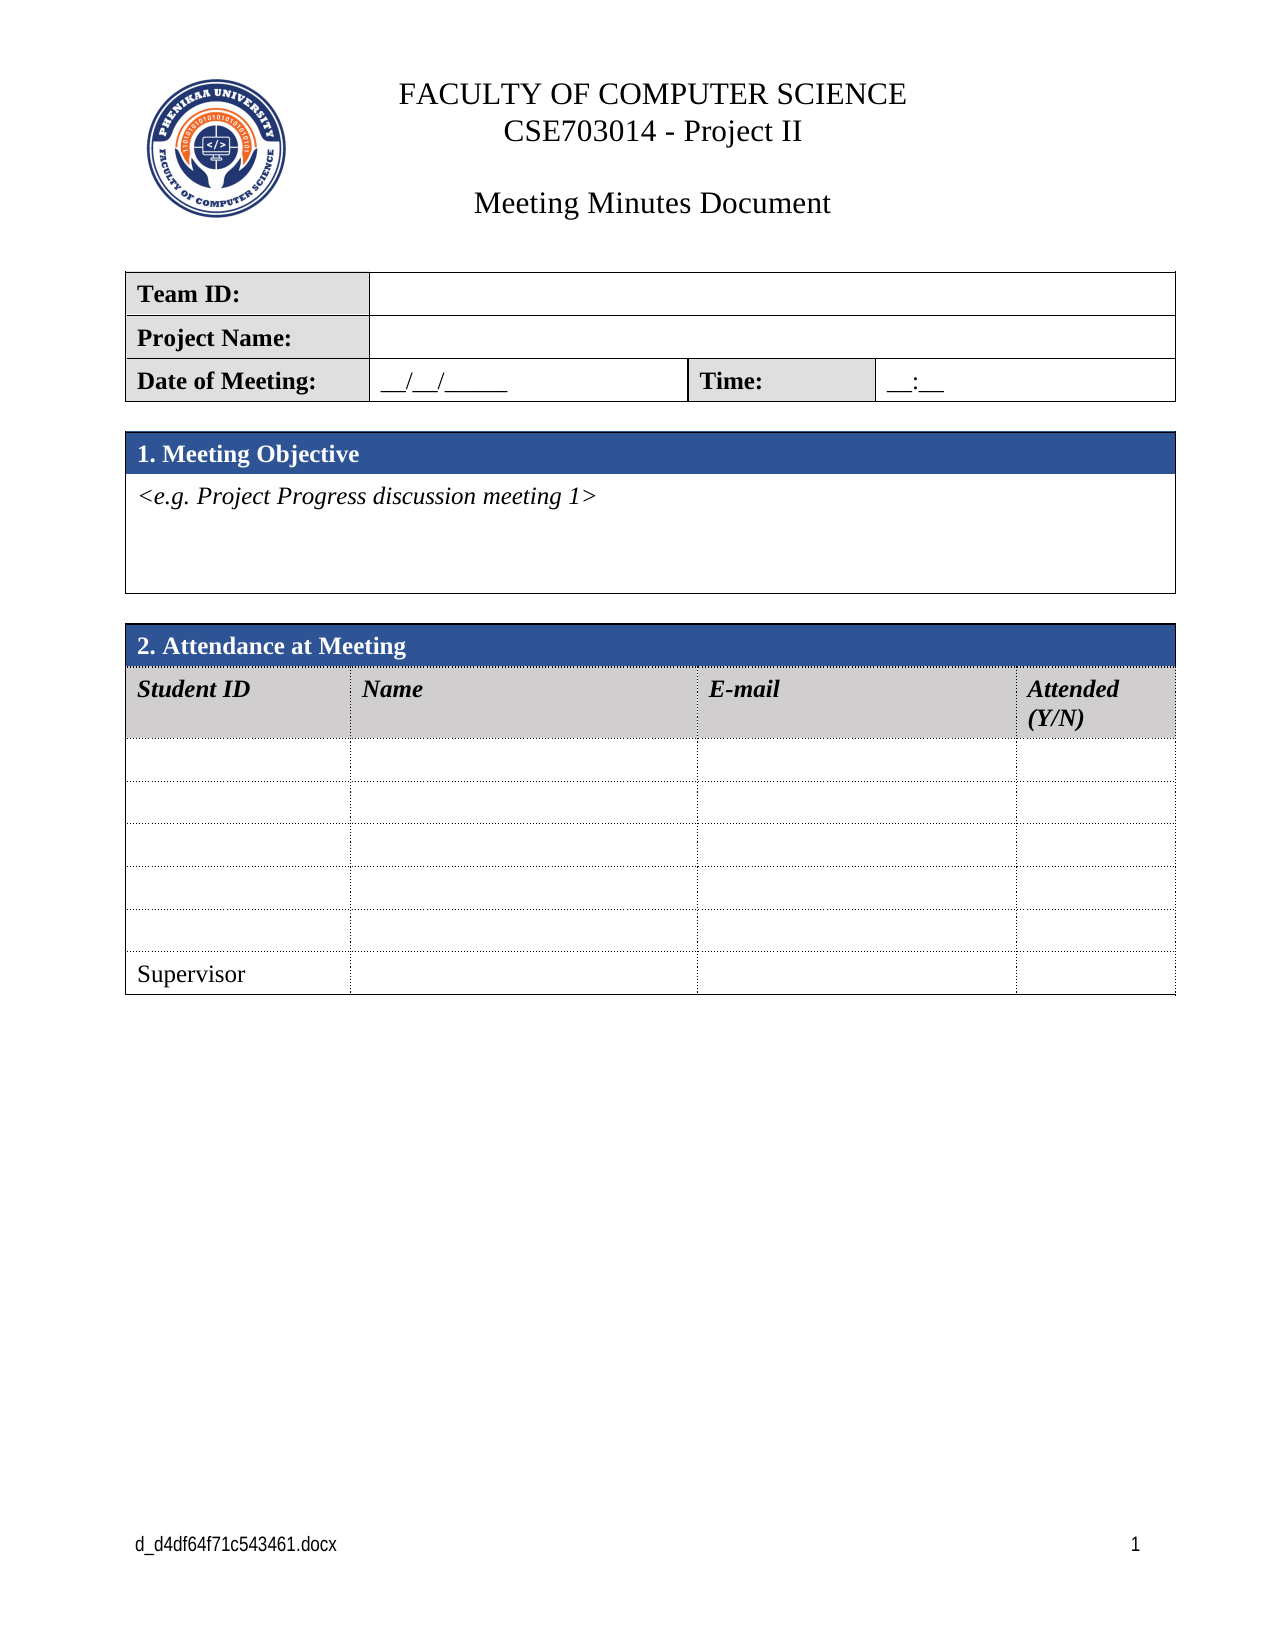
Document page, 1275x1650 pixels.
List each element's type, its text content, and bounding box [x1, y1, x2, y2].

table_cell __:__ [876, 359, 1175, 401]
table_cell Supervisor [126, 951, 351, 994]
table_cell [1016, 738, 1176, 781]
table_cell [351, 781, 697, 823]
table_cell Time: [689, 359, 875, 401]
table_cell [698, 738, 1016, 781]
table_cell [698, 823, 1016, 866]
table_cell [698, 909, 1016, 951]
table_header Team ID: [126, 273, 369, 314]
table_cell Date of Meeting: [126, 359, 369, 401]
table_cell [698, 951, 1016, 994]
table_cell [1016, 909, 1176, 951]
table_cell [1016, 823, 1176, 866]
table_cell Project Name: [126, 316, 369, 358]
table_cell [1016, 951, 1176, 994]
table_cell [126, 781, 351, 823]
table_cell Name [351, 666, 697, 738]
table_cell <e.g. Project Progress discussion meeting 1> [126, 475, 1175, 593]
table_cell [698, 866, 1016, 908]
picture [135, 74, 296, 221]
table_cell [351, 951, 697, 994]
table_cell [351, 866, 697, 908]
table_cell E-mail [698, 666, 1016, 738]
table_cell [351, 738, 697, 781]
table_cell Student ID [126, 666, 351, 738]
table_header [1016, 625, 1175, 666]
table_cell [126, 866, 351, 908]
table_header 1. Meeting Objective [126, 433, 1175, 474]
table_header [370, 273, 1175, 314]
table_cell [351, 909, 697, 951]
table_cell [351, 823, 697, 866]
table_cell [370, 316, 1175, 358]
table_cell [1016, 866, 1176, 908]
table_cell [1016, 781, 1176, 823]
table_cell [126, 823, 351, 866]
table_cell [698, 781, 1016, 823]
table_header 2. Attendance at Meeting [126, 625, 1016, 666]
table_cell [126, 738, 351, 781]
table_cell Attended (Y/N) [1016, 666, 1176, 738]
table_cell __/__/_____ [370, 359, 687, 401]
table_cell [126, 909, 351, 951]
